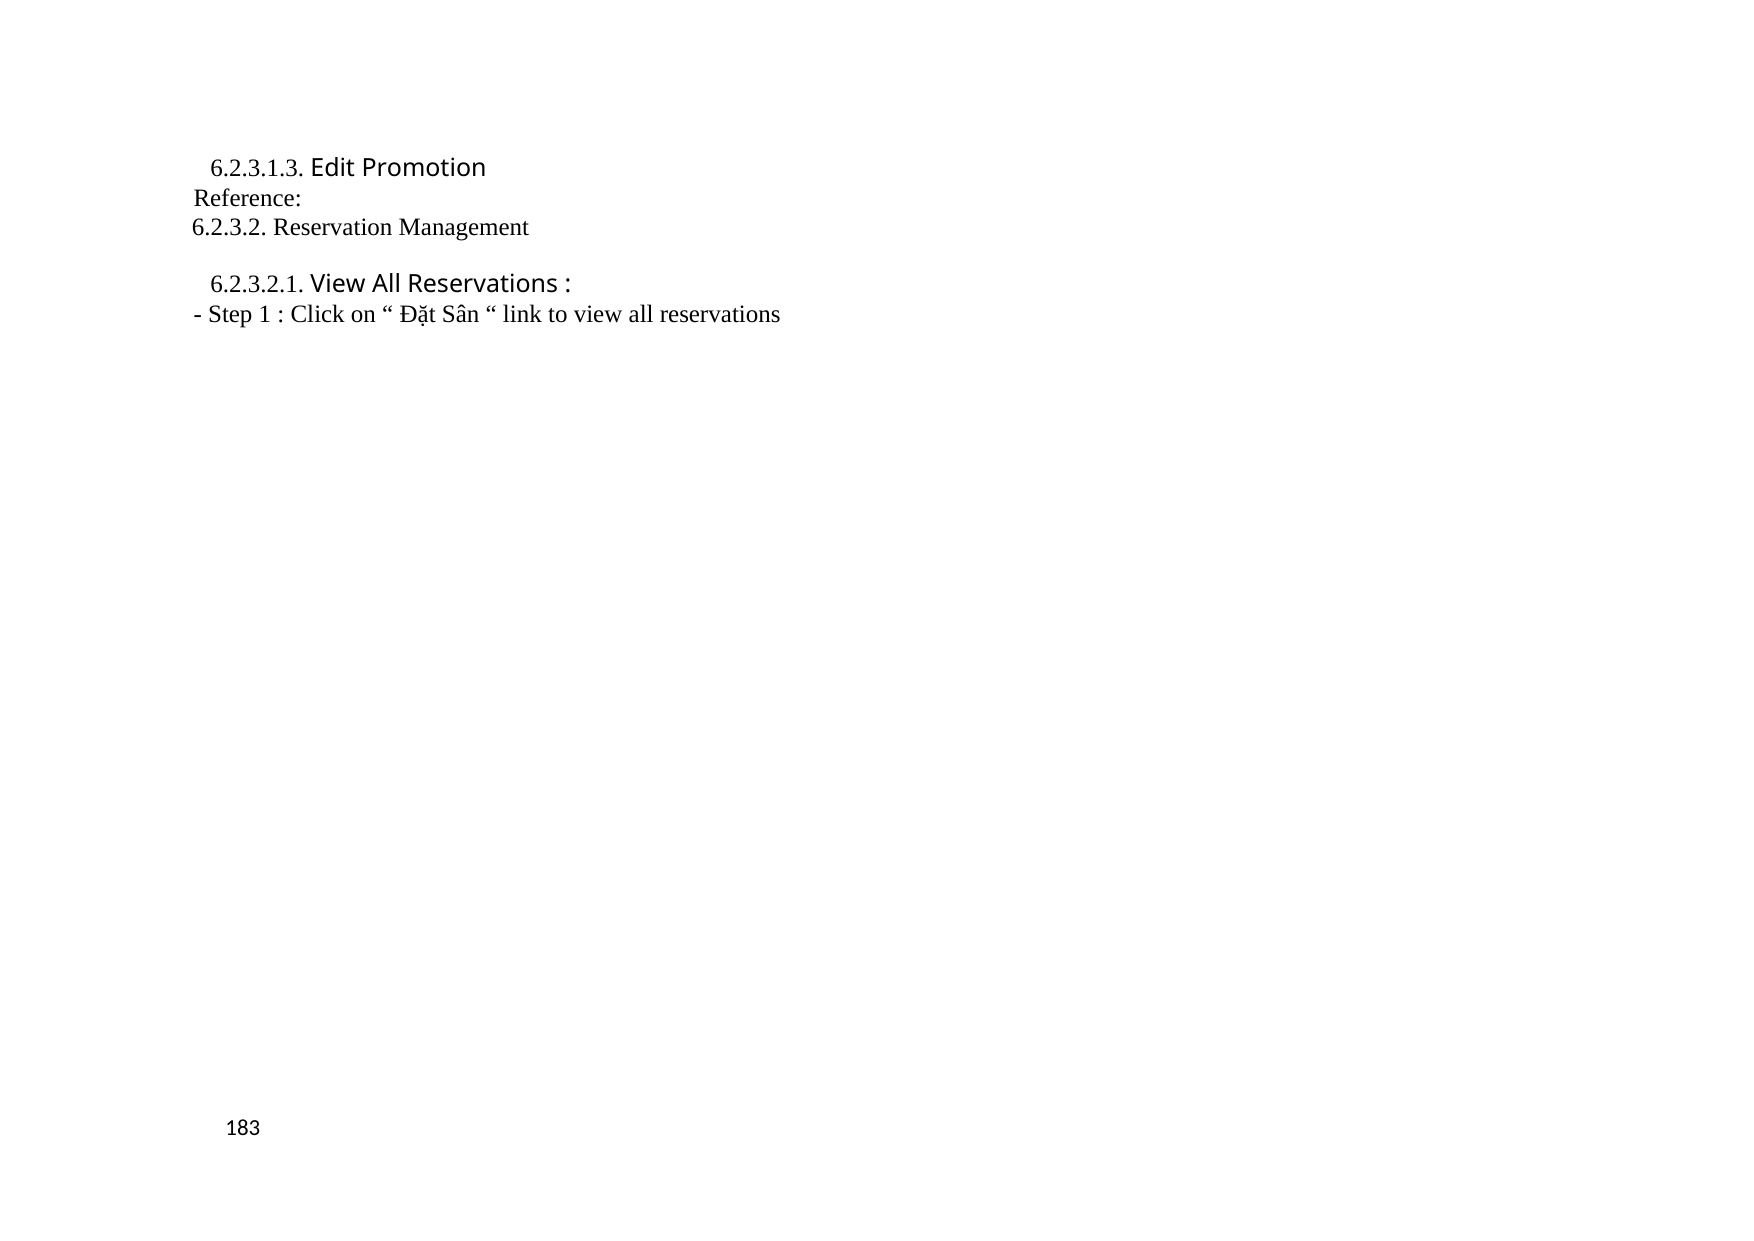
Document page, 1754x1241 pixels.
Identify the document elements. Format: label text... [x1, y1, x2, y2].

text - Step 1 : Click on “ Đặt Sân “ link to view all reservations [193, 299, 1604, 328]
subtitle Edit Promotion [210, 149, 1604, 183]
subtitle Reservation Management [192, 213, 1604, 241]
subtitle View All Reservations : [210, 266, 1604, 299]
text Reference: [193, 183, 1604, 211]
